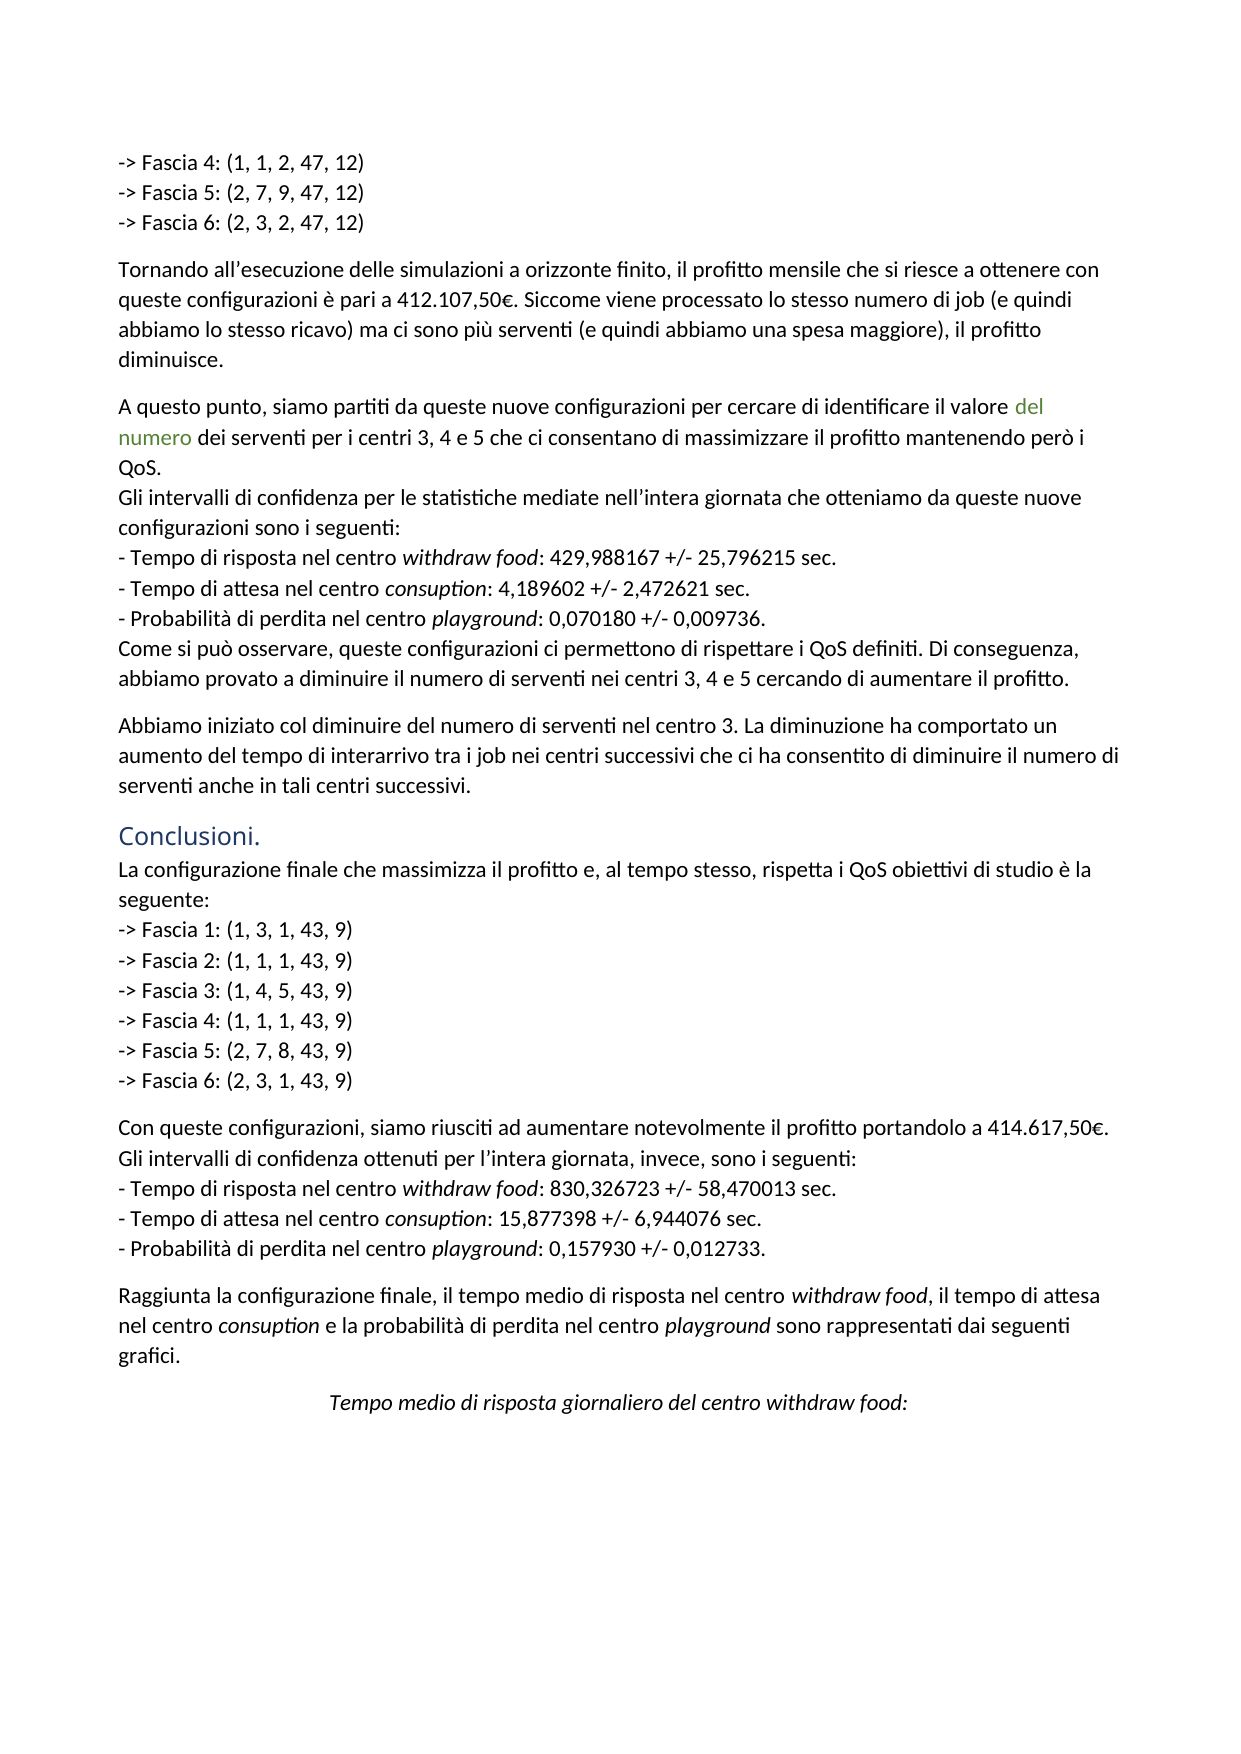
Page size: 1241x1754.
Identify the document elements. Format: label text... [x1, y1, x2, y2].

subtitle Conclusioni. [118, 818, 1122, 852]
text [118, 148, 1122, 236]
text A questo punto, siamo partiti da queste nuove configurazioni per cercare di identificare il valore del numero dei serventi per i centri 3, 4 e 5 che ci consentano di massimizzare il profitto mantenendo però i QoS. Gli intervalli di confidenza per le statistiche mediate nell’intera giornata che otteniamo da queste nuove configurazioni sono i seguenti: - Tempo di risposta nel centro withdraw food: 429,988167 +/- 25,796215 sec. - Tempo di attesa nel centro consuption: 4,189602 +/- 2,472621 sec. - Probabilità di perdita nel centro playground: 0,070180 +/- 0,009736. Come si può osservare, queste configurazioni ci permettono di rispettare i QoS definiti. Di conseguenza, abbiamo provato a diminuire il numero di serventi nei centri 3, 4 e 5 cercando di aumentare il profitto. [118, 392, 1122, 692]
text Raggiunta la configurazione finale, il tempo medio di risposta nel centro withdraw food, il tempo di attesa nel centro consuption e la probabilità di perdita nel centro playground sono rappresentati dai seguenti grafici. [118, 1281, 1122, 1370]
text Con queste configurazioni, siamo riusciti ad aumentare notevolmente il profitto portandolo a 414.617,50€. Gli intervalli di confidenza ottenuti per l’intera giornata, invece, sono i seguenti: - Tempo di risposta nel centro withdraw food: 830,326723 +/- 58,470013 sec. - Tempo di attesa nel centro consuption: 15,877398 +/- 6,944076 sec. - Probabilità di perdita nel centro playground: 0,157930 +/- 0,012733. [118, 1113, 1122, 1262]
text La configurazione finale che massimizza il profitto e, al tempo stesso, rispetta i QoS obiettivi di studio è la seguente: -> Fascia 1: (1, 3, 1, 43, 9) -> Fascia 2: (1, 1, 1, 43, 9) -> Fascia 3: (1, 4, 5, 43, 9) -> Fascia 4: (1, 1, 1, 43, 9) -> Fascia 5: (2, 7, 8, 43, 9) -> Fascia 6: (2, 3, 1, 43, 9) [118, 855, 1122, 1095]
text Tempo medio di risposta giornaliero del centro withdraw food: [118, 1388, 1122, 1417]
text Tornando all’esecuzione delle simulazioni a orizzonte finito, il profitto mensile che si riesce a ottenere con queste configurazioni è pari a 412.107,50€. Siccome viene processato lo stesso numero di job (e quindi abbiamo lo stesso ricavo) ma ci sono più serventi (e quindi abbiamo una spesa maggiore), il profitto diminuisce. [118, 255, 1122, 373]
text Abbiamo iniziato col diminuire del numero di serventi nel centro 3. La diminuzione ha comportato un aumento del tempo di interarrivo tra i job nei centri successivi che ci ha consentito di diminuire il numero di serventi anche in tali centri successivi. [118, 711, 1122, 799]
